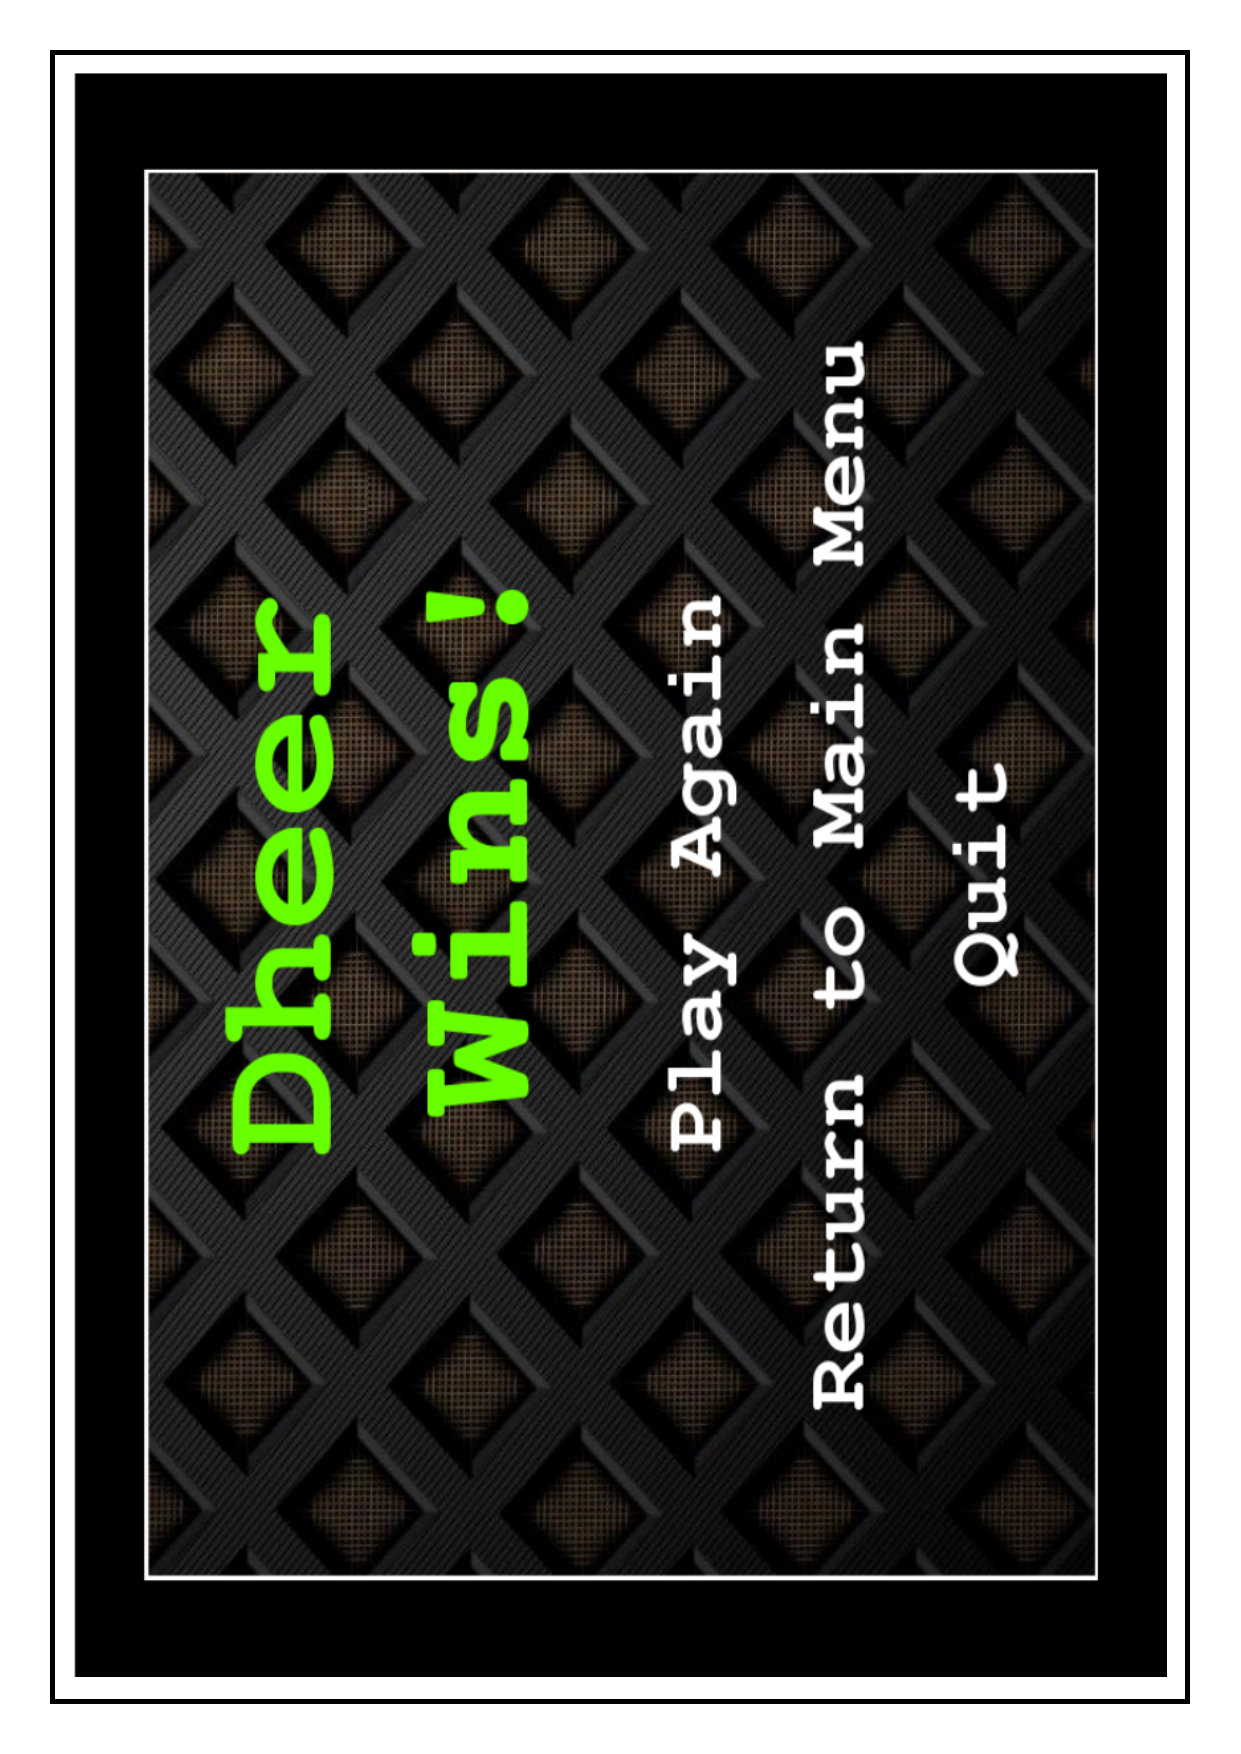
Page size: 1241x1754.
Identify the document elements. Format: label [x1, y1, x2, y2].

picture [76, 74, 1167, 1675]
